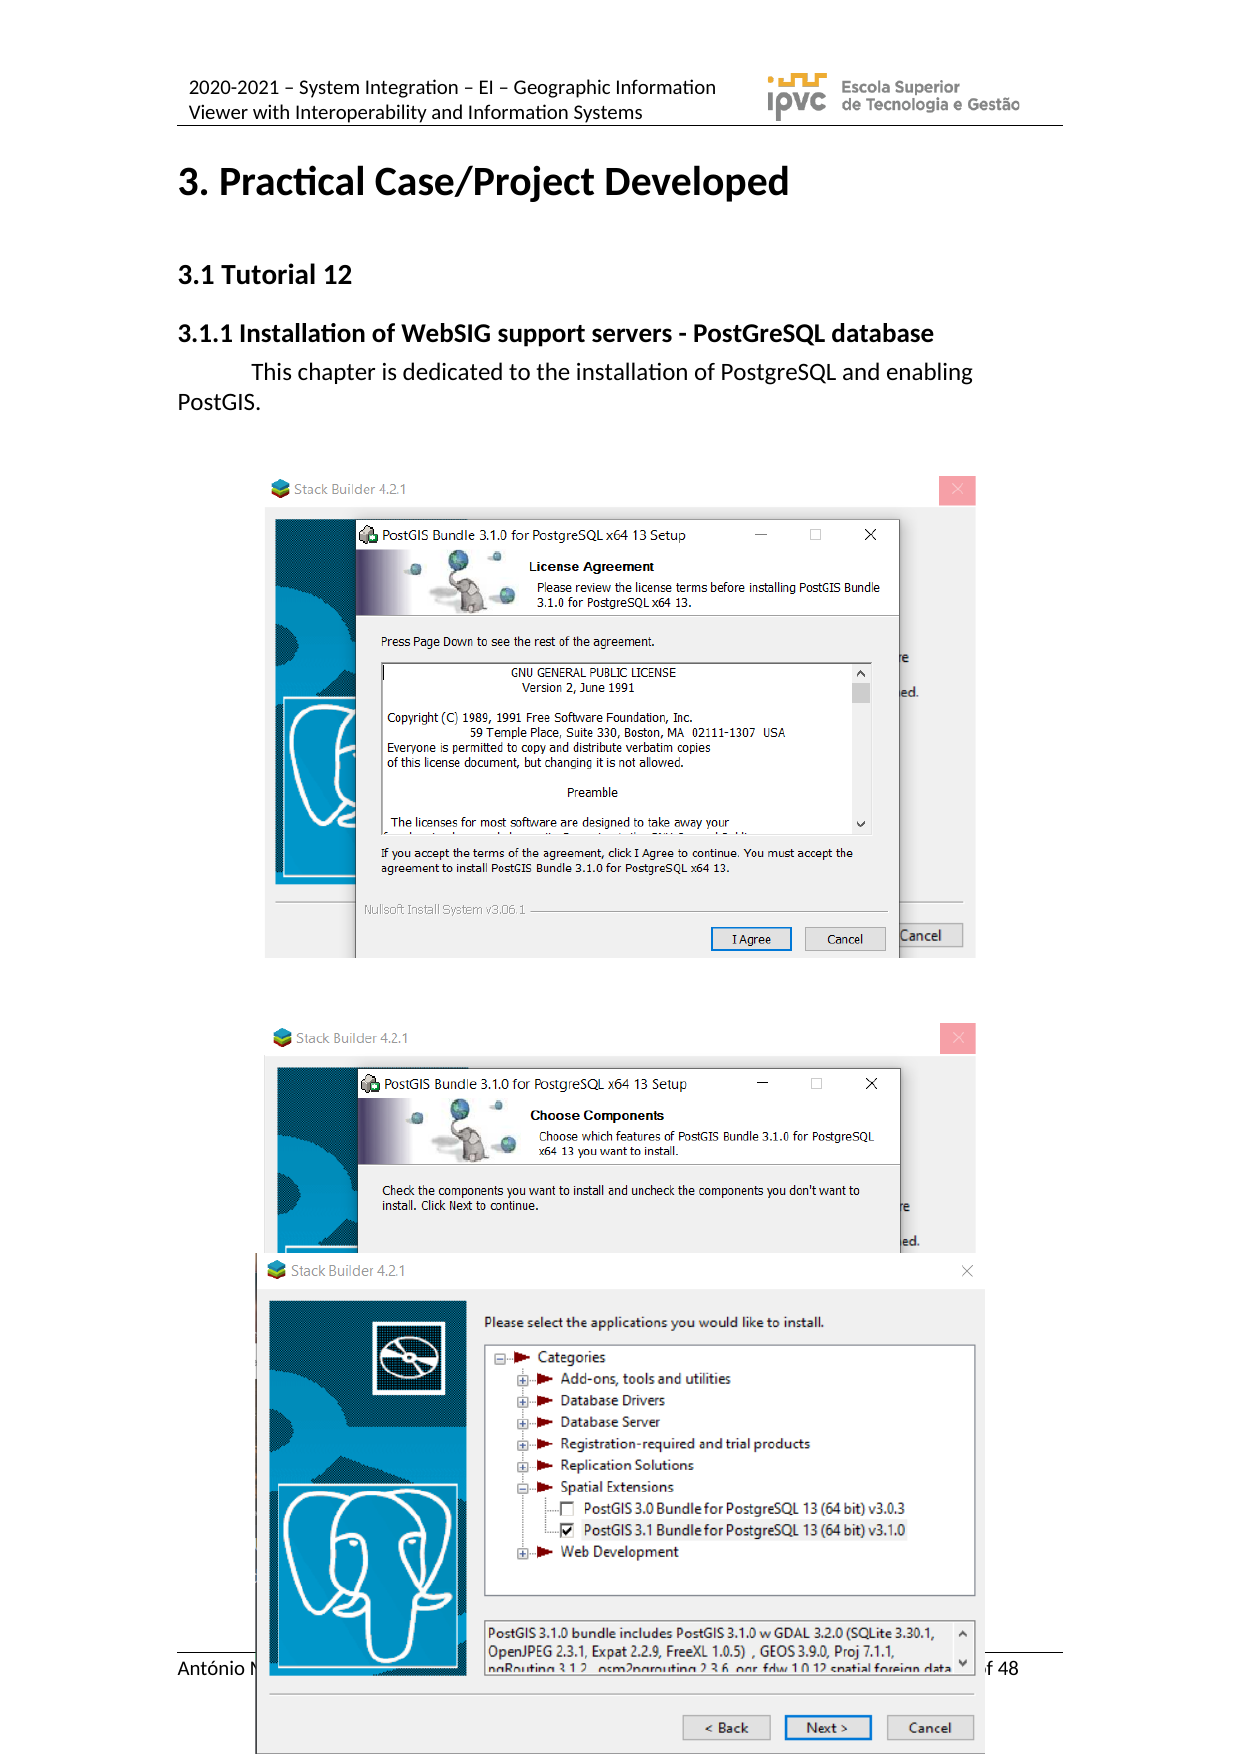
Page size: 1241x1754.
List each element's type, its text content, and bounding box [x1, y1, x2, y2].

subtitle 3. Practical Case/Project Developed [177, 154, 1063, 205]
picture [767, 73, 1020, 121]
picture [264, 476, 976, 958]
picture [255, 1023, 985, 1754]
subtitle 3.1 Tutorial 12 [177, 256, 1063, 291]
subtitle 3.1.1 Installation of WebSIG ​​support servers - PostGreSQL database [177, 316, 1063, 349]
text This chapter is dedicated to the installation of PostgreSQL and enabling PostGIS. [177, 356, 1063, 417]
